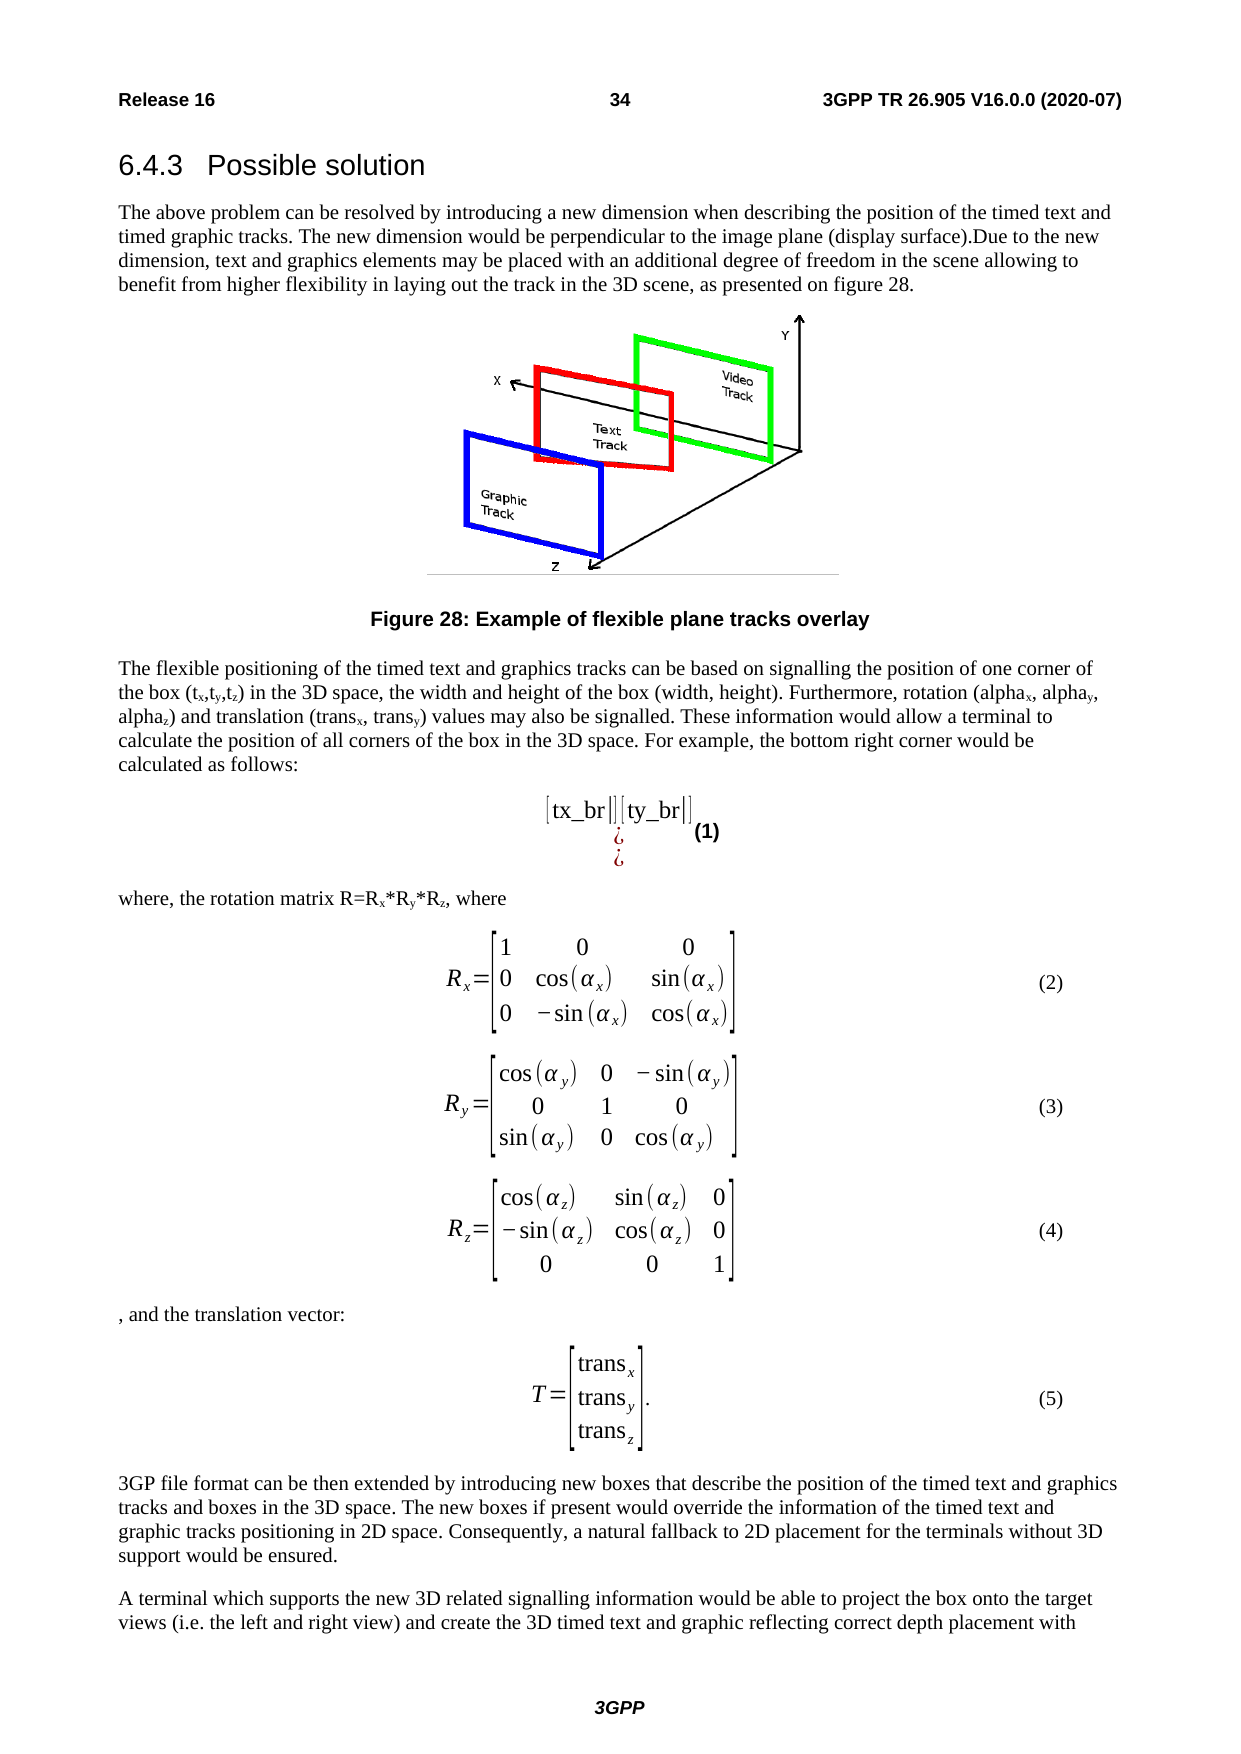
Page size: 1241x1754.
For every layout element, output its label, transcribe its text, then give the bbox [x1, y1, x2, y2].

text . (5) [118, 1344, 1122, 1452]
text The flexible positioning of the timed text and graphics tracks can be based on signalling the position of one corner of the box (tx,ty,tz) in the 3D space, the width and height of the box (width, height). Furthermore, rotation (alphax, alphay, alphaz) and translation (transx, transy) values may also be signalled. These information would allow a terminal to calculate the position of all corners of the box in the 3D space. For example, the bottom right corner would be calculated as follows: [118, 656, 1122, 776]
subtitle 6.4.3 Possible solution [118, 147, 1122, 181]
text (2) [118, 929, 1122, 1034]
text The above problem can be resolved by introducing a new dimension when describing the position of the timed text and timed graphic tracks. The new dimension would be perpendicular to the image plane (display surface).Due to the new dimension, text and graphics elements may be placed with an additional degree of freedom in the scene allowing to benefit from higher flexibility in laying out the track in the 3D scene, as presented on figure 28. [118, 200, 1122, 296]
text Figure 28: Example of flexible plane tracks overlay [118, 607, 1122, 631]
text where, the rotation matrix R=Rx*Ry*Rz, where [118, 886, 1122, 910]
text (1) [118, 795, 1122, 867]
text , and the translation vector: [118, 1301, 1122, 1326]
picture [401, 314, 839, 588]
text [118, 1586, 1122, 1634]
text (4) [118, 1177, 1122, 1283]
text 3GP file format can be then extended by introducing new boxes that describe the position of the timed text and graphics tracks and boxes in the 3D space. The new boxes if present would override the information of the timed text and graphic tracks positioning in 2D space. Consequently, a natural fallback to 2D placement for the terminals without 3D support would be ensured. [118, 1471, 1122, 1567]
text (3) [118, 1053, 1122, 1158]
